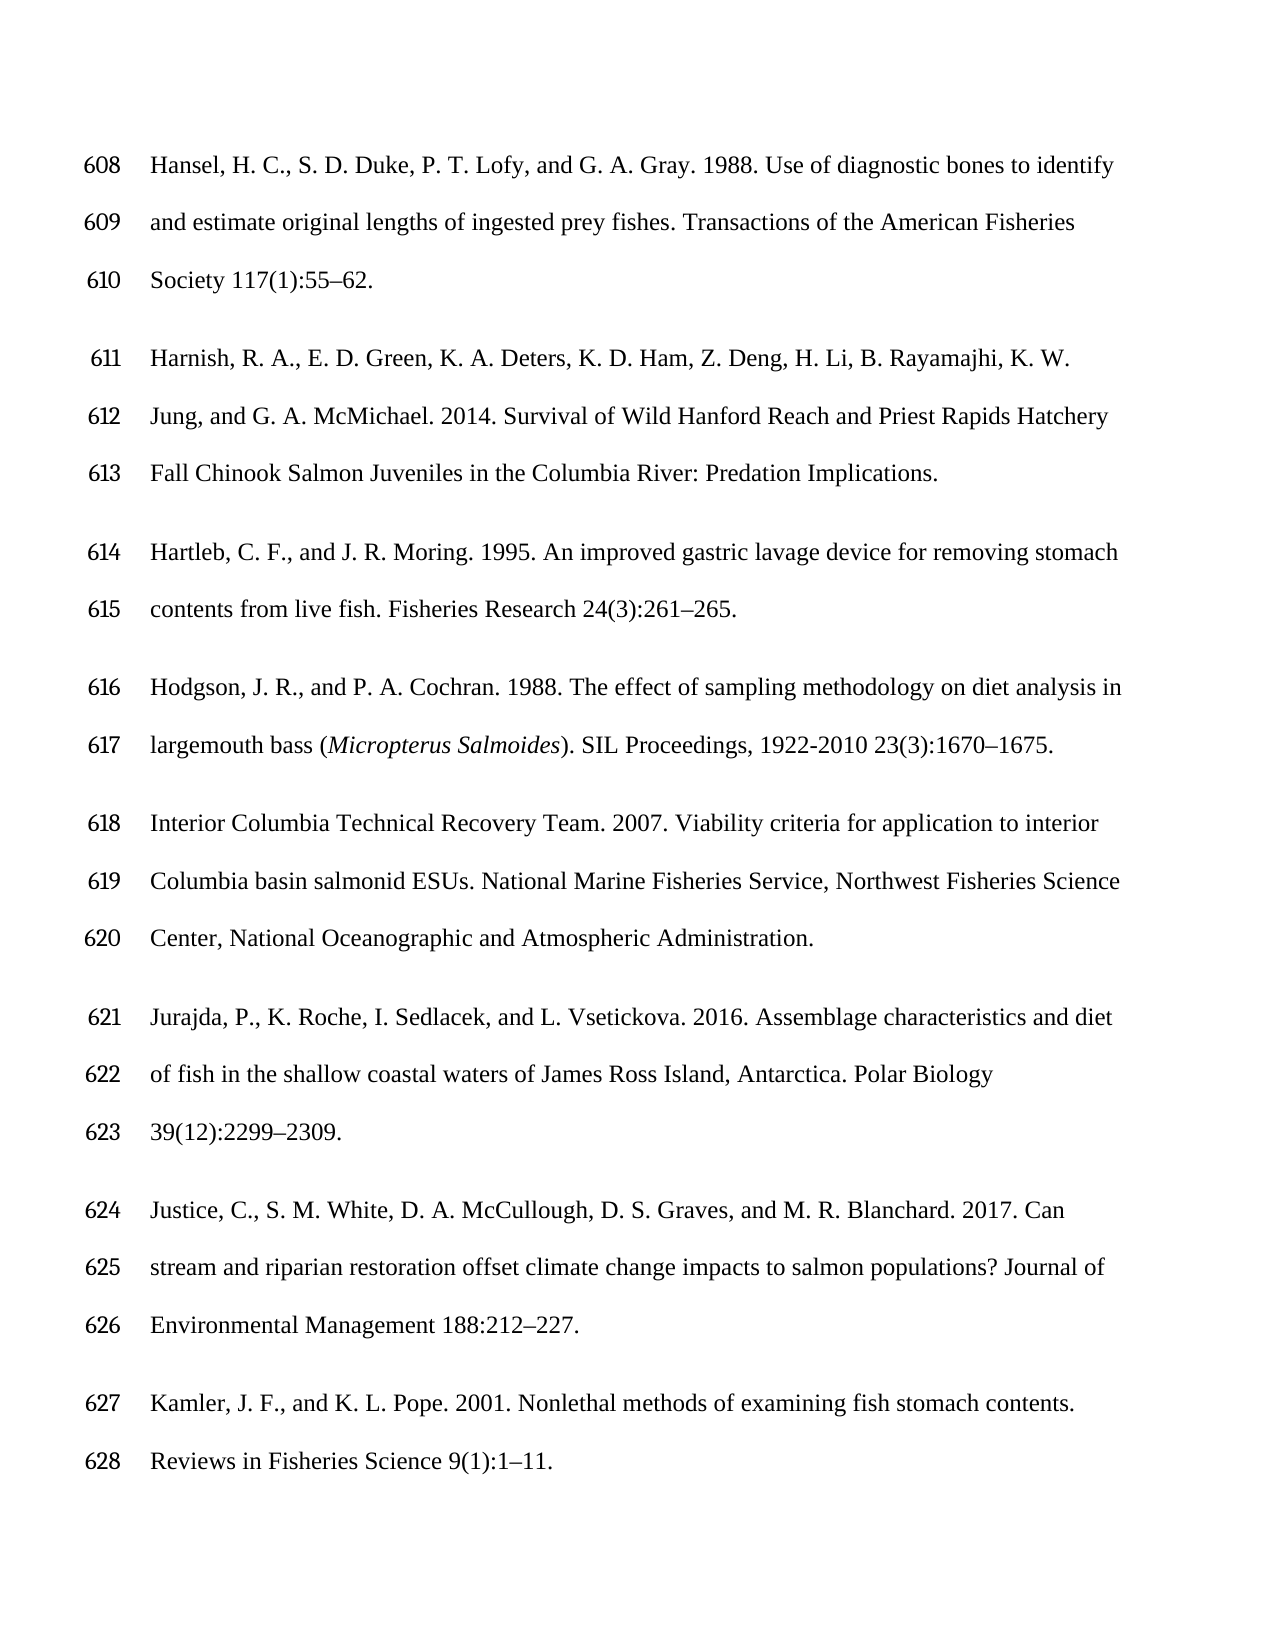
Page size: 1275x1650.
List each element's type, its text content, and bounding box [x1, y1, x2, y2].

text Hartleb, C. F., and J. R. Moring. 1995. An improved gastric lavage device for removing stomach contents from live fish. Fisheries Research 24(3):261–265. [150, 537, 1125, 623]
text Jurajda, P., K. Roche, I. Sedlacek, and L. Vsetickova. 2016. Assemblage characteristics and diet of fish in the shallow coastal waters of James Ross Island, Antarctica. Polar Biology 39(12):2299–2309. [150, 1002, 1125, 1145]
text Hansel, H. C., S. D. Duke, P. T. Lofy, and G. A. Gray. 1988. Use of diagnostic bones to identify and estimate original lengths of ingested prey fishes. Transactions of the American Fisheries Society 117(1):55–62. [150, 150, 1125, 294]
text Harnish, R. A., E. D. Green, K. A. Deters, K. D. Ham, Z. Deng, H. Li, B. Rayamajhi, K. W. Jung, and G. A. McMichael. 2014. Survival of Wild Hanford Reach and Priest Rapids Hatchery Fall Chinook Salmon Juveniles in the Columbia River: Predation Implications. [150, 343, 1125, 487]
text Hodgson, J. R., and P. A. Cochran. 1988. The effect of sampling methodology on diet analysis in largemouth bass (Micropterus Salmoides). SIL Proceedings, 1922-2010 23(3):1670–1675. [150, 672, 1125, 759]
text Interior Columbia Technical Recovery Team. 2007. Viability criteria for application to interior Columbia basin salmonid ESUs. National Marine Fisheries Service, Northwest Fisheries Science Center, National Oceanographic and Atmospheric Administration. [150, 808, 1125, 952]
text Kamler, J. F., and K. L. Pope. 2001. Nonlethal methods of examining fish stomach contents. Reviews in Fisheries Science 9(1):1–11. [150, 1388, 1125, 1474]
text Justice, C., S. M. White, D. A. McCullough, D. S. Graves, and M. R. Blanchard. 2017. Can stream and riparian restoration offset climate change impacts to salmon populations? Journal of Environmental Management 188:212–227. [150, 1195, 1125, 1339]
